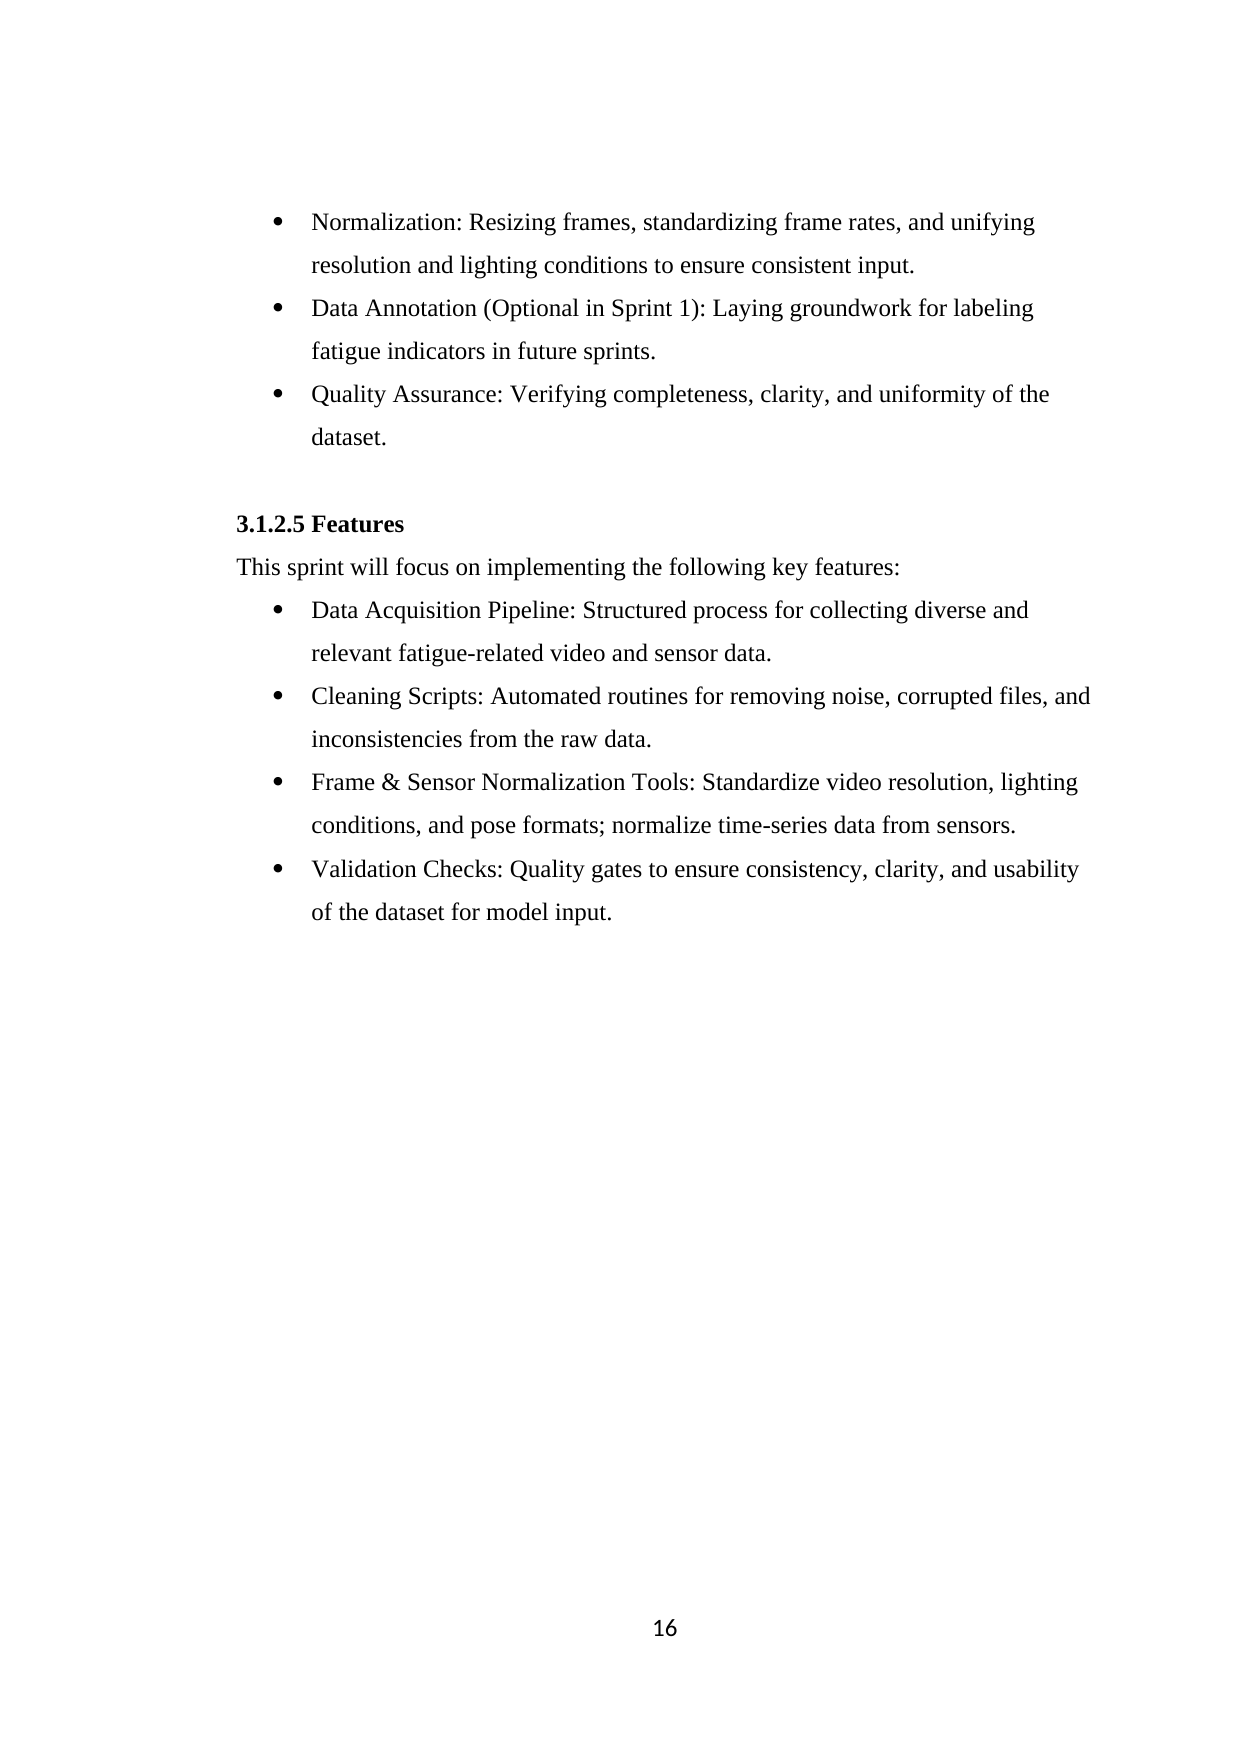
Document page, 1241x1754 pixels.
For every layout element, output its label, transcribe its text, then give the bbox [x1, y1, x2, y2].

list Data Acquisition Pipeline: Structured process for collecting diverse and relevant fatigue-related video and sensor data. [274, 595, 1092, 667]
list Quality Assurance: Verifying completeness, clarity, and uniformity of the dataset. [274, 379, 1092, 451]
text This sprint will focus on implementing the following key features: [236, 552, 1092, 581]
list Data Annotation (Optional in Sprint 1): Laying groundwork for labeling fatigue indicators in future sprints. [274, 293, 1092, 365]
text 3.1.2.5 Features [236, 509, 1092, 537]
list Cleaning Scripts: Automated routines for removing noise, corrupted files, and inconsistencies from the raw data. [274, 681, 1092, 753]
list Frame & Sensor Normalization Tools: Standardize video resolution, lighting conditions, and pose formats; normalize time-series data from sensors. [274, 767, 1092, 839]
list Validation Checks: Quality gates to ensure consistency, clarity, and usability of the dataset for model input. [274, 854, 1092, 926]
list Normalization: Resizing frames, standardizing frame rates, and unifying resolution and lighting conditions to ensure consistent input. [274, 207, 1092, 279]
